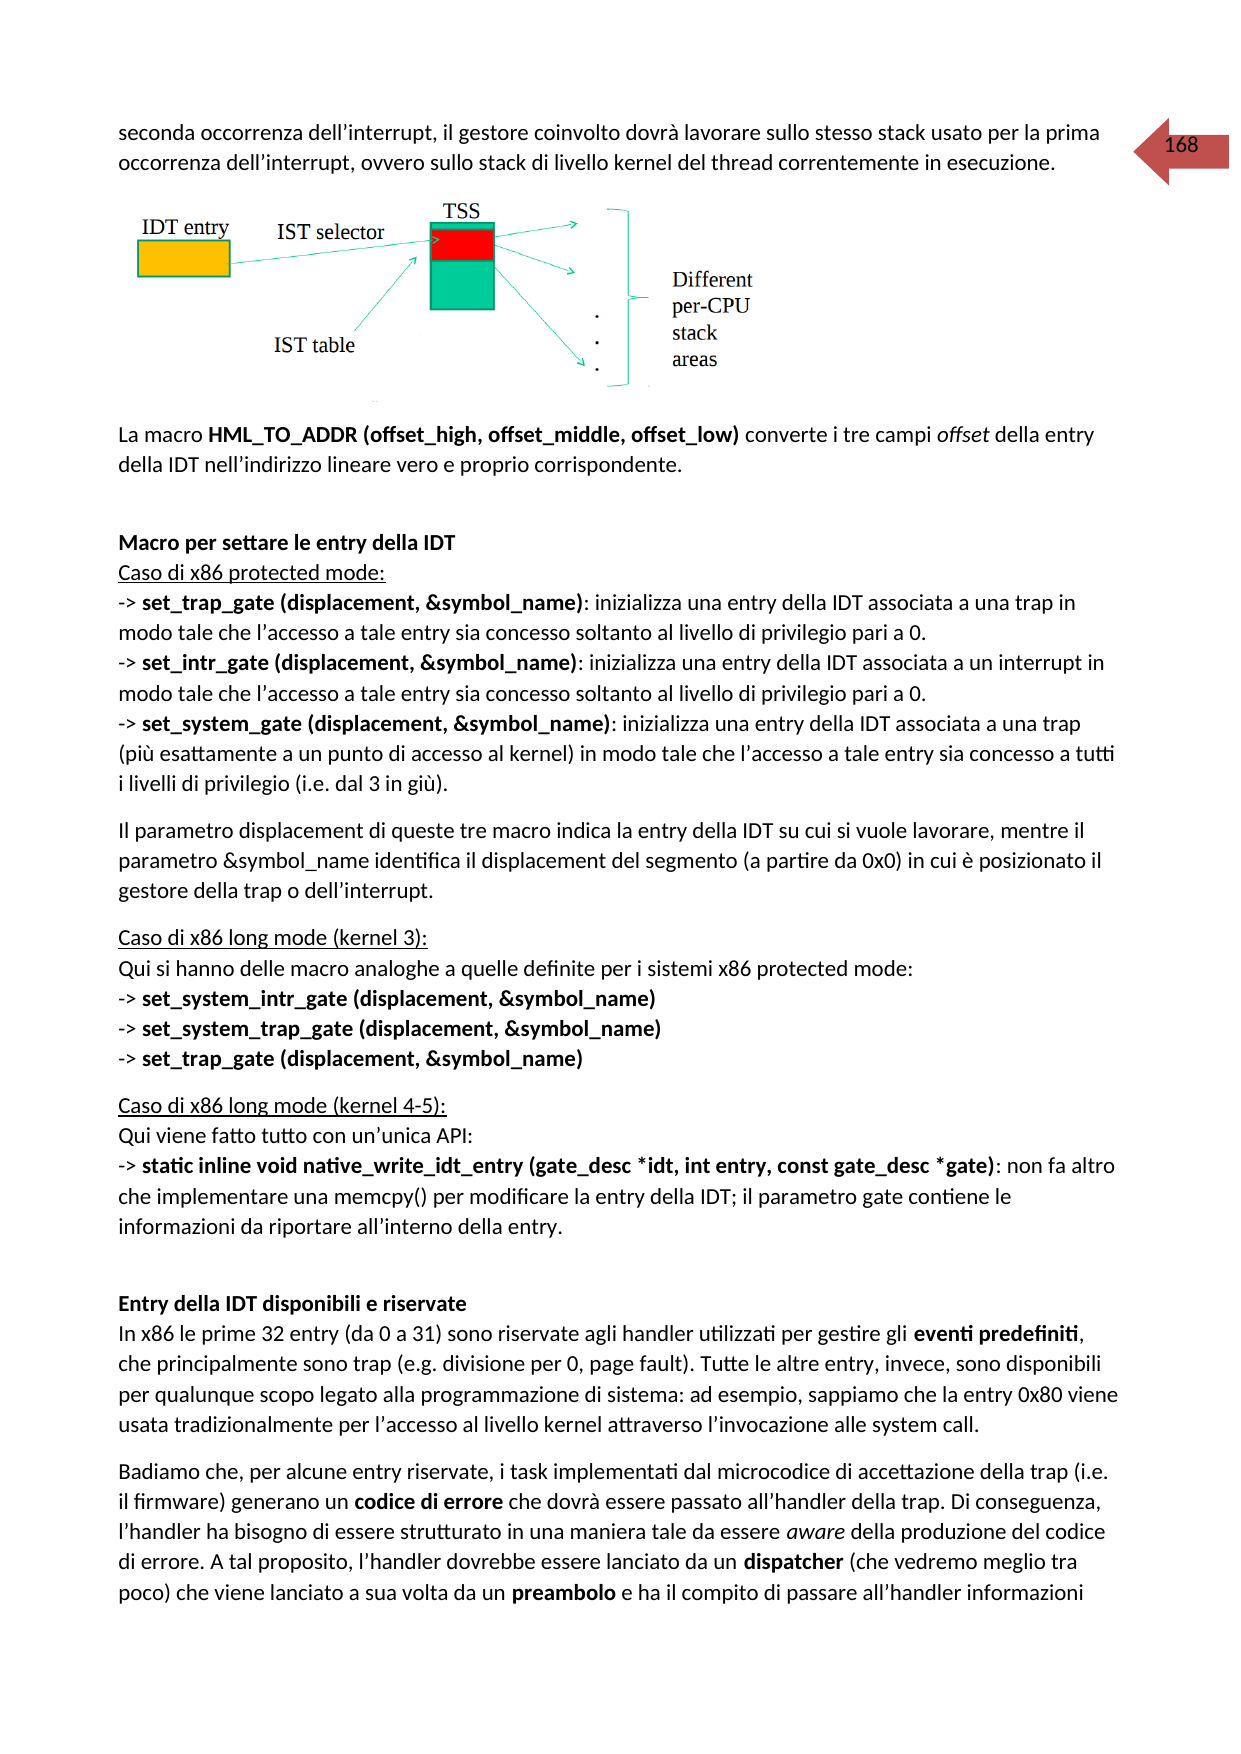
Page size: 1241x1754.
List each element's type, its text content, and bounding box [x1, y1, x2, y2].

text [118, 1457, 1122, 1606]
picture [118, 195, 764, 402]
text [118, 118, 1122, 176]
text Entry della IDT disponibili e riservate In x86 le prime 32 entry (da 0 a 31) sono riservate agli handler utilizzati per gestire gli eventi predefiniti, che principalmente sono trap (e.g. divisione per 0, page fault). Tutte le altre entry, invece, sono disponibili per qualunque scopo legato alla programmazione di sistema: ad esempio, sappiamo che la entry 0x80 viene usata tradizionalmente per l’accesso al livello kernel attraverso l’invocazione alle system call. [118, 1259, 1122, 1438]
text Caso di x86 long mode (kernel 3): Qui si hanno delle macro analoghe a quelle definite per i sistemi x86 protected mode: -> set_system_intr_gate (displacement, &symbol_name) -> set_system_trap_gate (displacement, &symbol_name) -> set_trap_gate (displacement, &symbol_name) [118, 923, 1122, 1072]
text La macro HML_TO_ADDR (offset_high, offset_middle, offset_low) converte i tre campi offset della entry della IDT nell’indirizzo lineare vero e proprio corrispondente. [118, 420, 1122, 479]
text Macro per settare le entry della IDT Caso di x86 protected mode: -> set_trap_gate (displacement, &symbol_name): inizializza una entry della IDT associata a una trap in modo tale che l’accesso a tale entry sia concesso soltanto al livello di privilegio pari a 0. -> set_intr_gate (displacement, &symbol_name): inizializza una entry della IDT associata a un interrupt in modo tale che l’accesso a tale entry sia concesso soltanto al livello di privilegio pari a 0. -> set_system_gate (displacement, &symbol_name): inizializza una entry della IDT associata a una trap (più esattamente a un punto di accesso al kernel) in modo tale che l’accesso a tale entry sia concesso a tutti i livelli di privilegio (i.e. dal 3 in giù). [118, 497, 1122, 797]
text Caso di x86 long mode (kernel 4-5): Qui viene fatto tutto con un’unica API: -> static inline void native_write_idt_entry (gate_desc *idt, int entry, const gate_desc *gate): non fa altro che implementare una memcpy() per modificare la entry della IDT; il parametro gate contiene le informazioni da riportare all’interno della entry. [118, 1091, 1122, 1240]
text Il parametro displacement di queste tre macro indica la entry della IDT su cui si vuole lavorare, mentre il parametro &symbol_name identifica il displacement del segmento (a partire da 0x0) in cui è posizionato il gestore della trap o dell’interrupt. [118, 816, 1122, 905]
